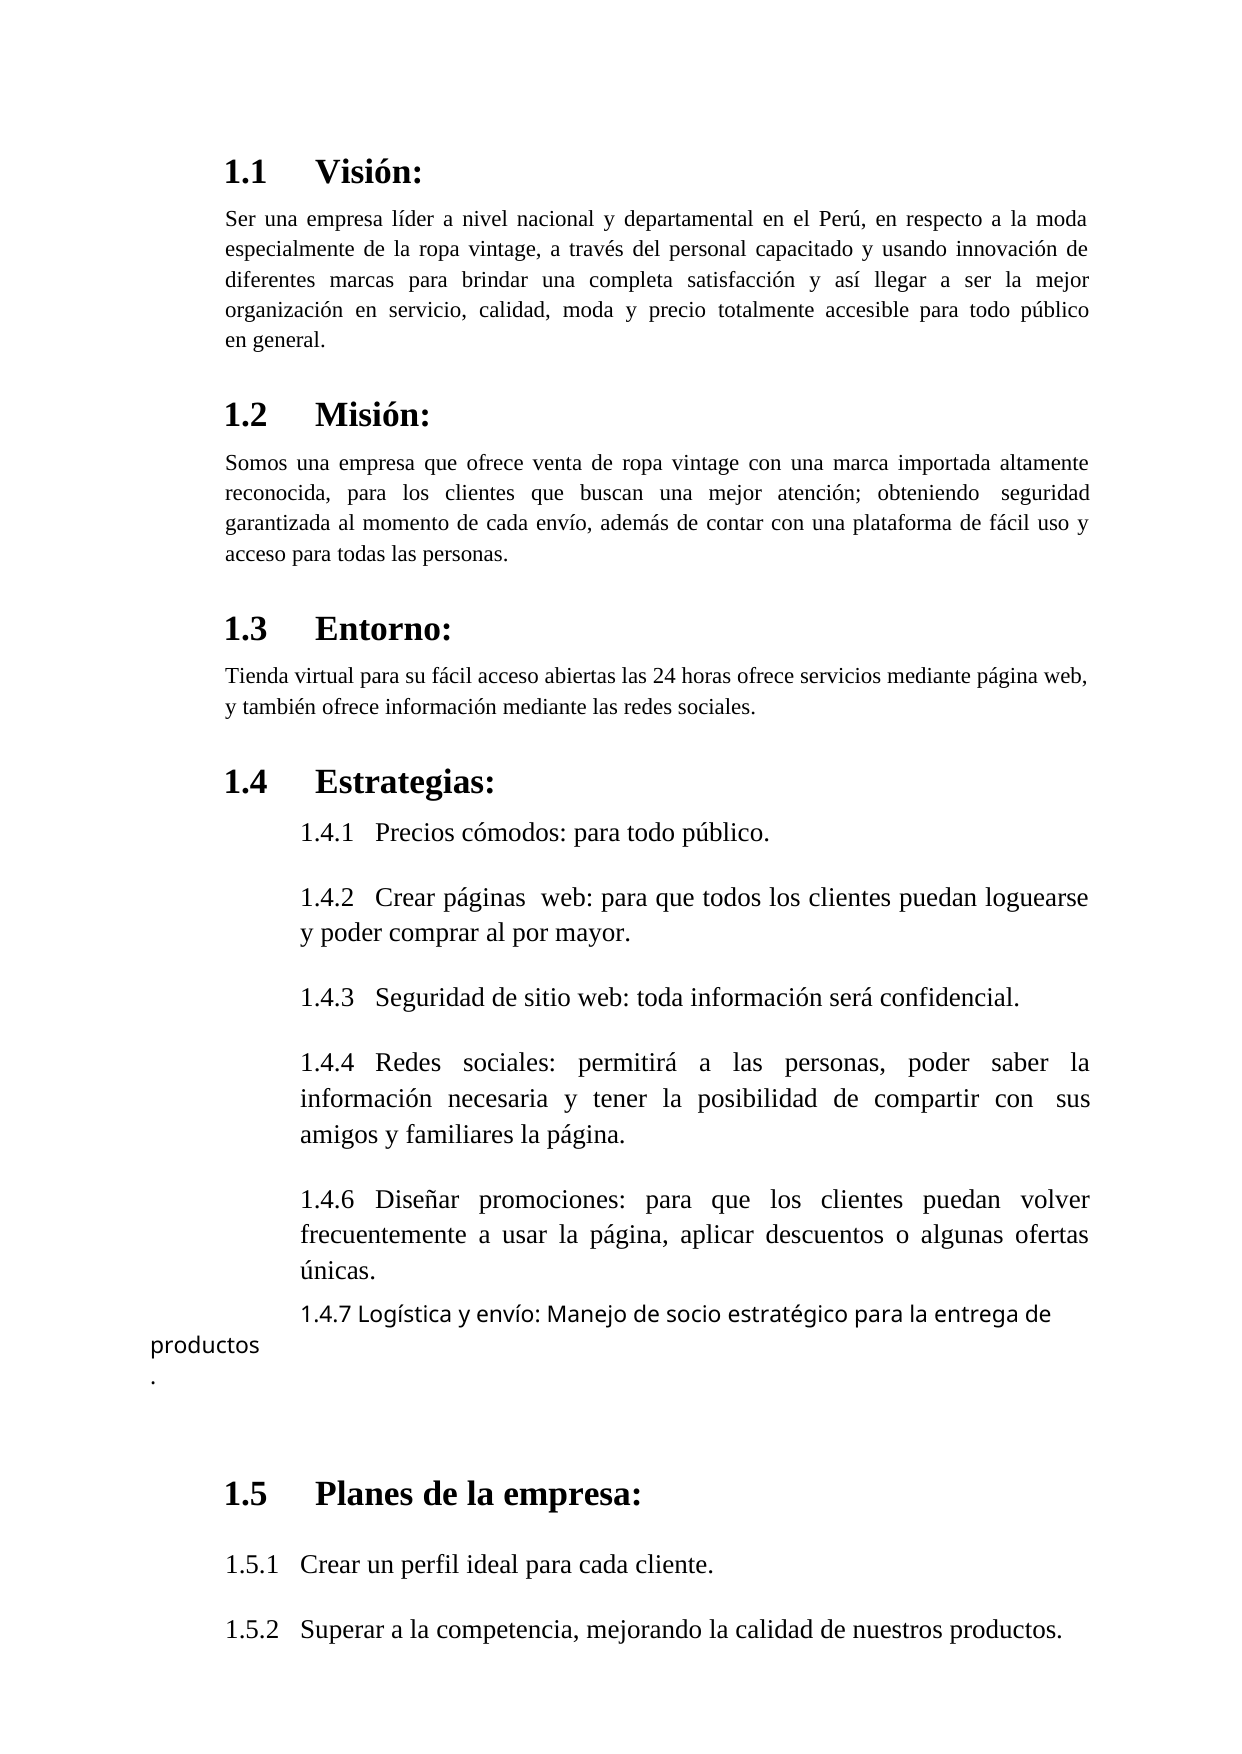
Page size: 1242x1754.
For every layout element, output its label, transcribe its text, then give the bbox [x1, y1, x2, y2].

list Redes sociales: permitirá a las personas, poder saber la información necesaria y tener la posibilidad de compartir con sus amigos y familiares la página. [300, 1046, 1090, 1149]
list Superar a la competencia, mejorando la calidad de nuestros productos. [225, 1613, 1104, 1644]
subtitle Estrategias: [223, 760, 1104, 801]
text Ser una empresa líder a nivel nacional y departamental en el Perú, en respecto a la moda especialmente de la ropa vintage, a través del personal capacitado y usando innovación de diferentes marcas para brindar una completa satisfacción y así llegar a ser la mejor organización en servicio, calidad, moda y precio totalmente accesible para todo público en general. [225, 205, 1090, 352]
list Crear páginas web: para que todos los clientes puedan loguearse y poder comprar al por mayor. [300, 881, 1089, 948]
subtitle Planes de la empresa: [223, 1472, 1104, 1513]
list Diseñar promociones: para que los clientes puedan volver frecuentemente a usar la página, aplicar descuentos o algunas ofertas únicas. [300, 1183, 1090, 1285]
subtitle Visión: [223, 150, 1104, 191]
list Crear un perfil ideal para cada cliente. [225, 1548, 1104, 1579]
list Precios cómodos: para todo público. [300, 816, 1104, 847]
list Logística y envío: Manejo de socio estratégico para la entrega de [300, 1298, 1104, 1329]
list Seguridad de sitio web: toda información será confidencial. [300, 981, 1104, 1012]
text productos. [150, 1329, 261, 1391]
text Tienda virtual para su fácil acceso abiertas las 24 horas ofrece servicios mediante página web, y también ofrece información mediante las redes sociales. [225, 663, 1089, 719]
text Somos una empresa que ofrece venta de ropa vintage con una marca importada altamente reconocida, para los clientes que buscan una mejor atención; obteniendo seguridad garantizada al momento de cada envío, además de contar con una plataforma de fácil uso y acceso para todas las personas. [225, 449, 1090, 566]
subtitle Entorno: [223, 607, 1104, 648]
subtitle Misión: [223, 394, 1104, 434]
